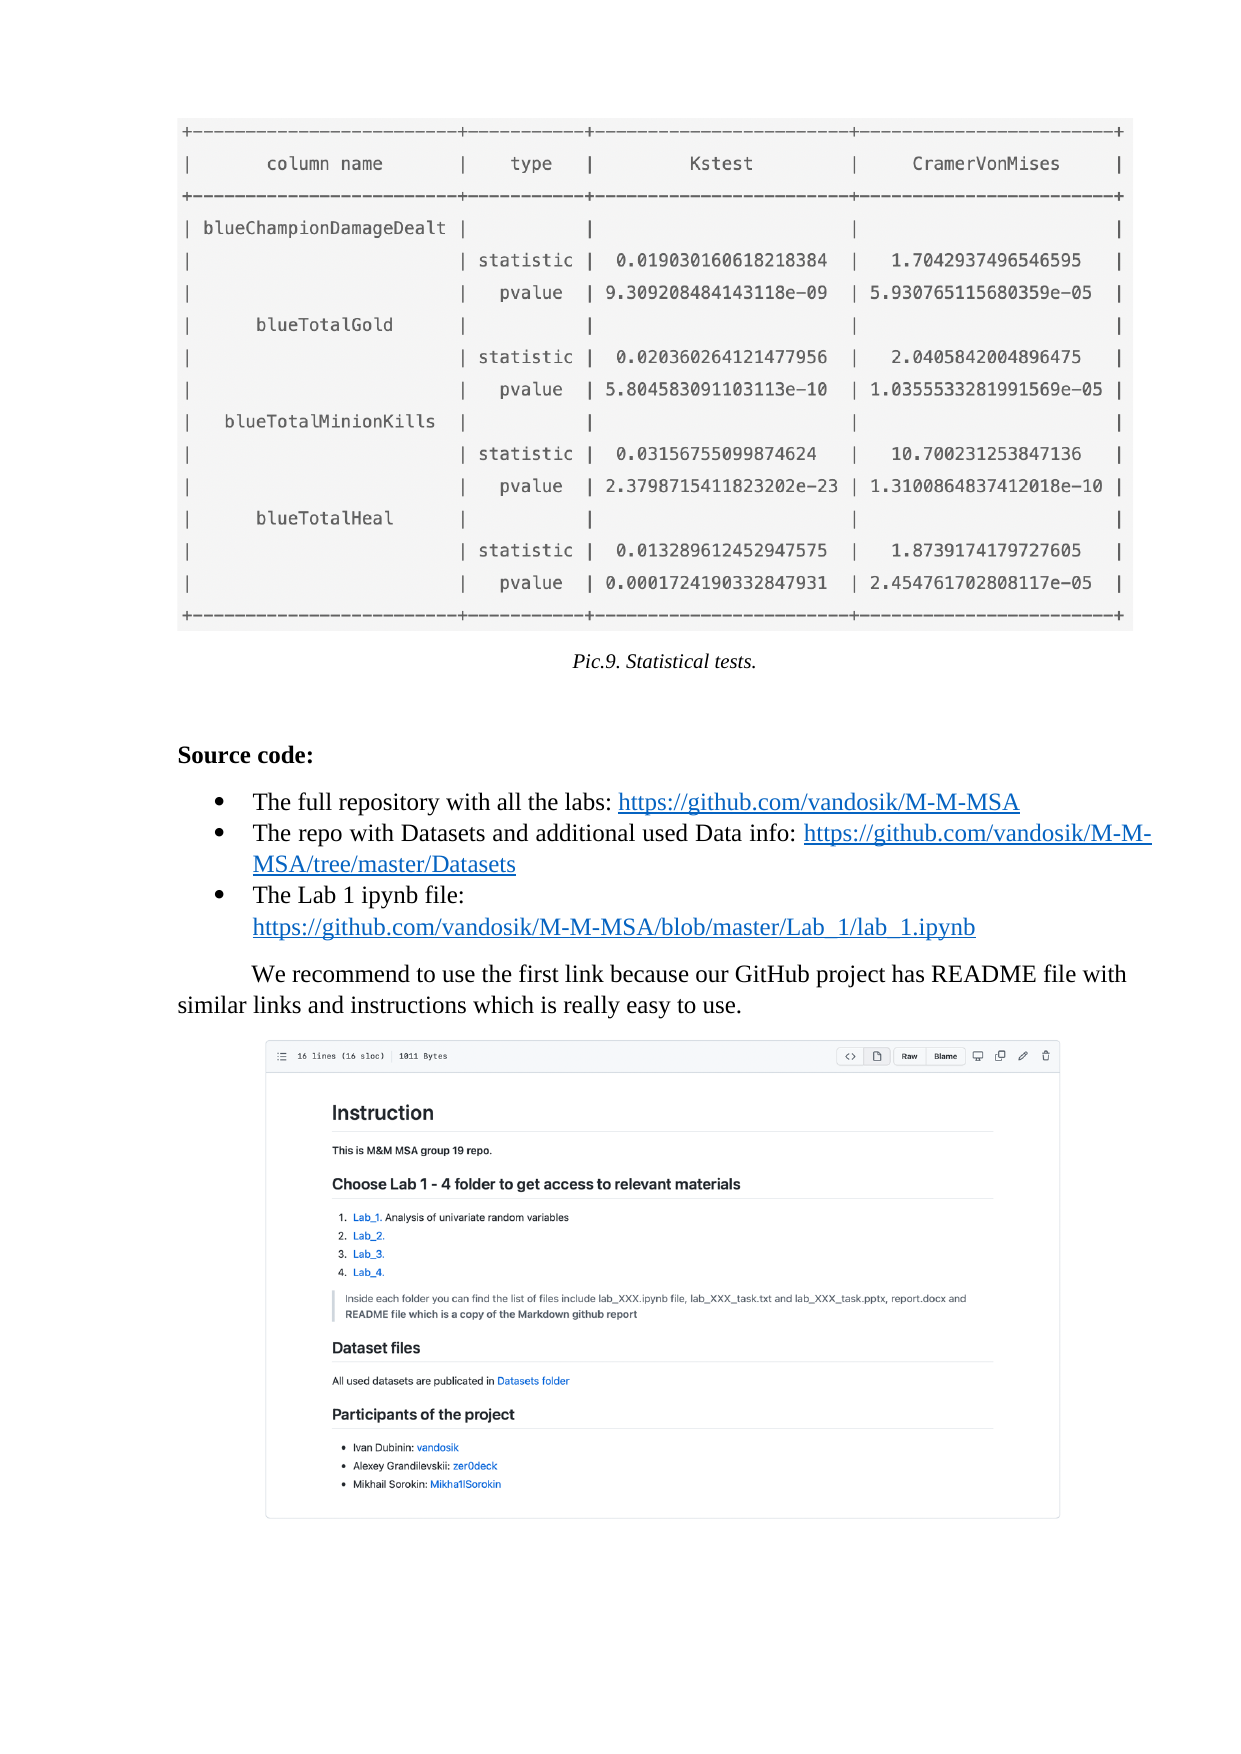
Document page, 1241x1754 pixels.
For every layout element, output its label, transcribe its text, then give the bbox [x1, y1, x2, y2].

text We recommend to use the first link because our GitHub project has README file with similar links and instructions which is really easy to use. [177, 959, 1152, 1019]
list The repo with Datasets and additional used Data info: https://github.com/vandosik/M-M-MSA/tree/master/Datasets [215, 818, 1152, 878]
list The full repository with all the labs: https://github.com/vandosik/M-M-MSA [215, 787, 1152, 816]
picture [177, 118, 1134, 631]
list The Lab 1 ipynb file: https://github.com/vandosik/M-M-MSA/blob/master/Lab_1/lab_1.ipynb [215, 881, 1152, 940]
text Pic.9. Statistical tests. [177, 649, 1152, 673]
picture [263, 1038, 1065, 1521]
text Source code: [177, 740, 1152, 768]
